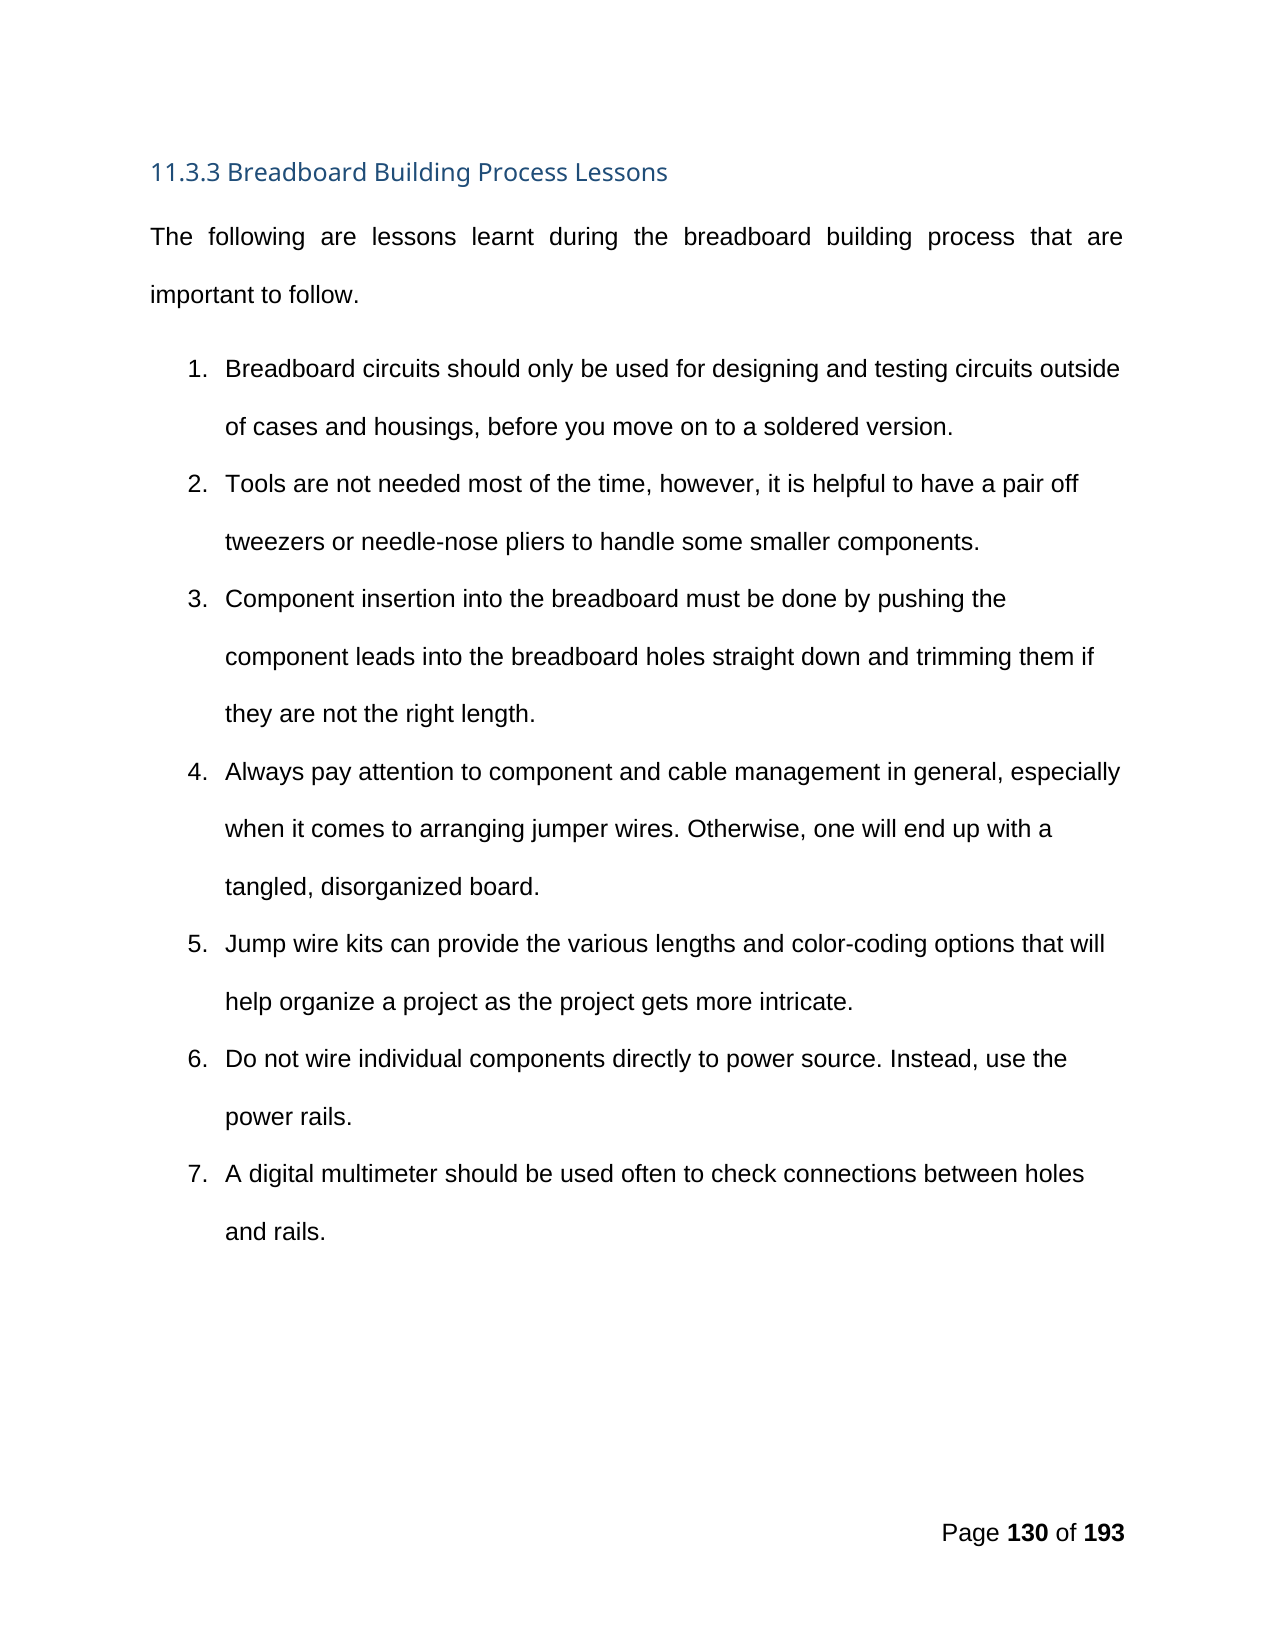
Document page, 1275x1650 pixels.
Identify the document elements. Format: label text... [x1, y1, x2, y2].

subtitle 11.3.3 Breadboard Building Process Lessons [150, 154, 1125, 188]
list Breadboard circuits should only be used for designing and testing circuits outside of cases and housings, before you move on to a soldered version. [187, 354, 1125, 440]
list Component insertion into the breadboard must be done by pushing the component leads into the breadboard holes straight down and trimming them if they are not the right length. [187, 584, 1125, 728]
text The following are lessons learnt during the breadboard building process that are important to follow. [150, 222, 1125, 308]
list Do not wire individual components directly to power source. Instead, use the power rails. [187, 1044, 1125, 1130]
list Jump wire kits can provide the various lengths and color-coding options that will help organize a project as the project gets more intricate. [187, 929, 1125, 1015]
list Tools are not needed most of the time, however, it is helpful to have a pair off tweezers or needle-nose pliers to handle some smaller components. [187, 469, 1125, 555]
list A digital multimeter should be used often to check connections between holes and rails. [187, 1159, 1125, 1245]
list Always pay attention to component and cable management in general, especially when it comes to arranging jumper wires. Otherwise, one will end up with a tangled, disorganized board. [187, 756, 1125, 900]
